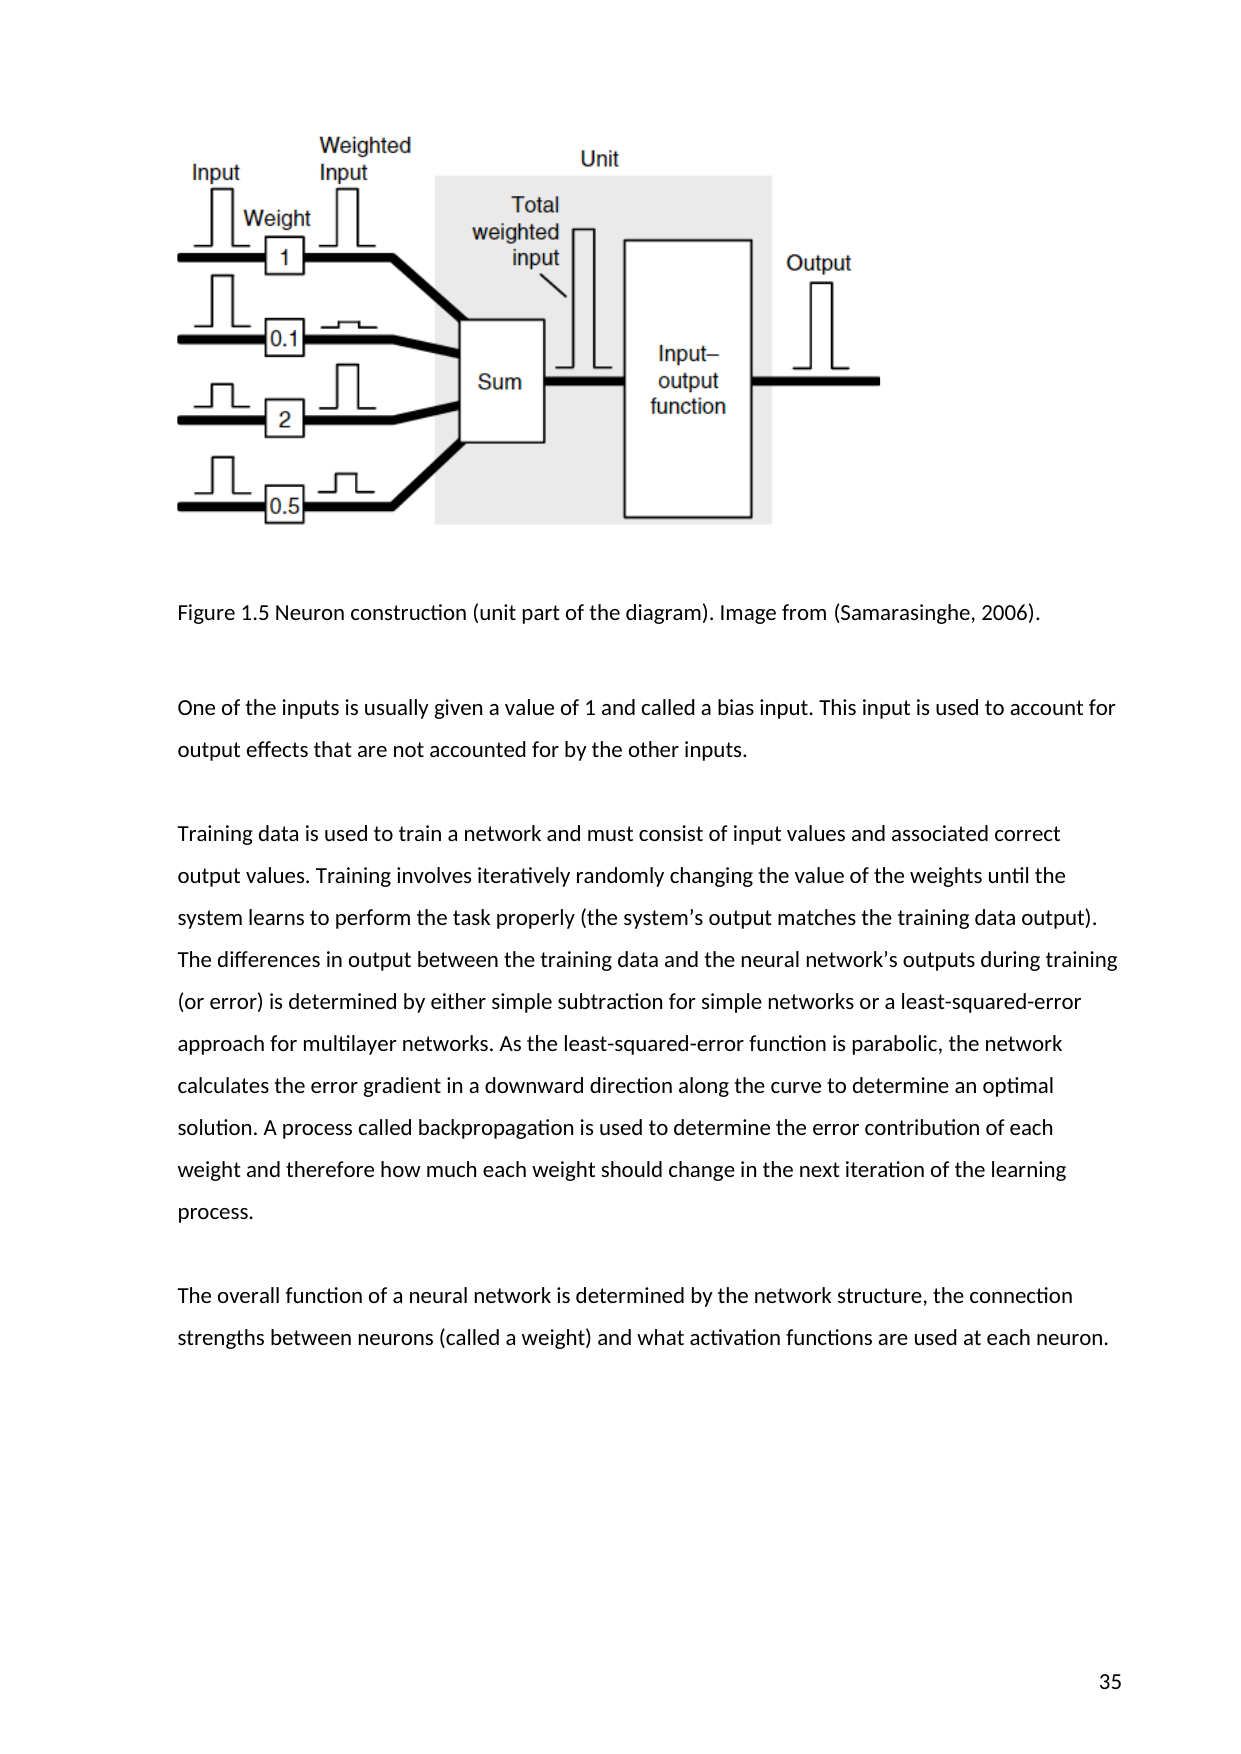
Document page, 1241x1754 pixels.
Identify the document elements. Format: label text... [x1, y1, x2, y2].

picture [177, 118, 881, 560]
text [177, 651, 1122, 1393]
text Figure 1.5 Neuron construction (unit part of the diagram). Image from (Samarasinghe, 2006). [177, 598, 1122, 626]
